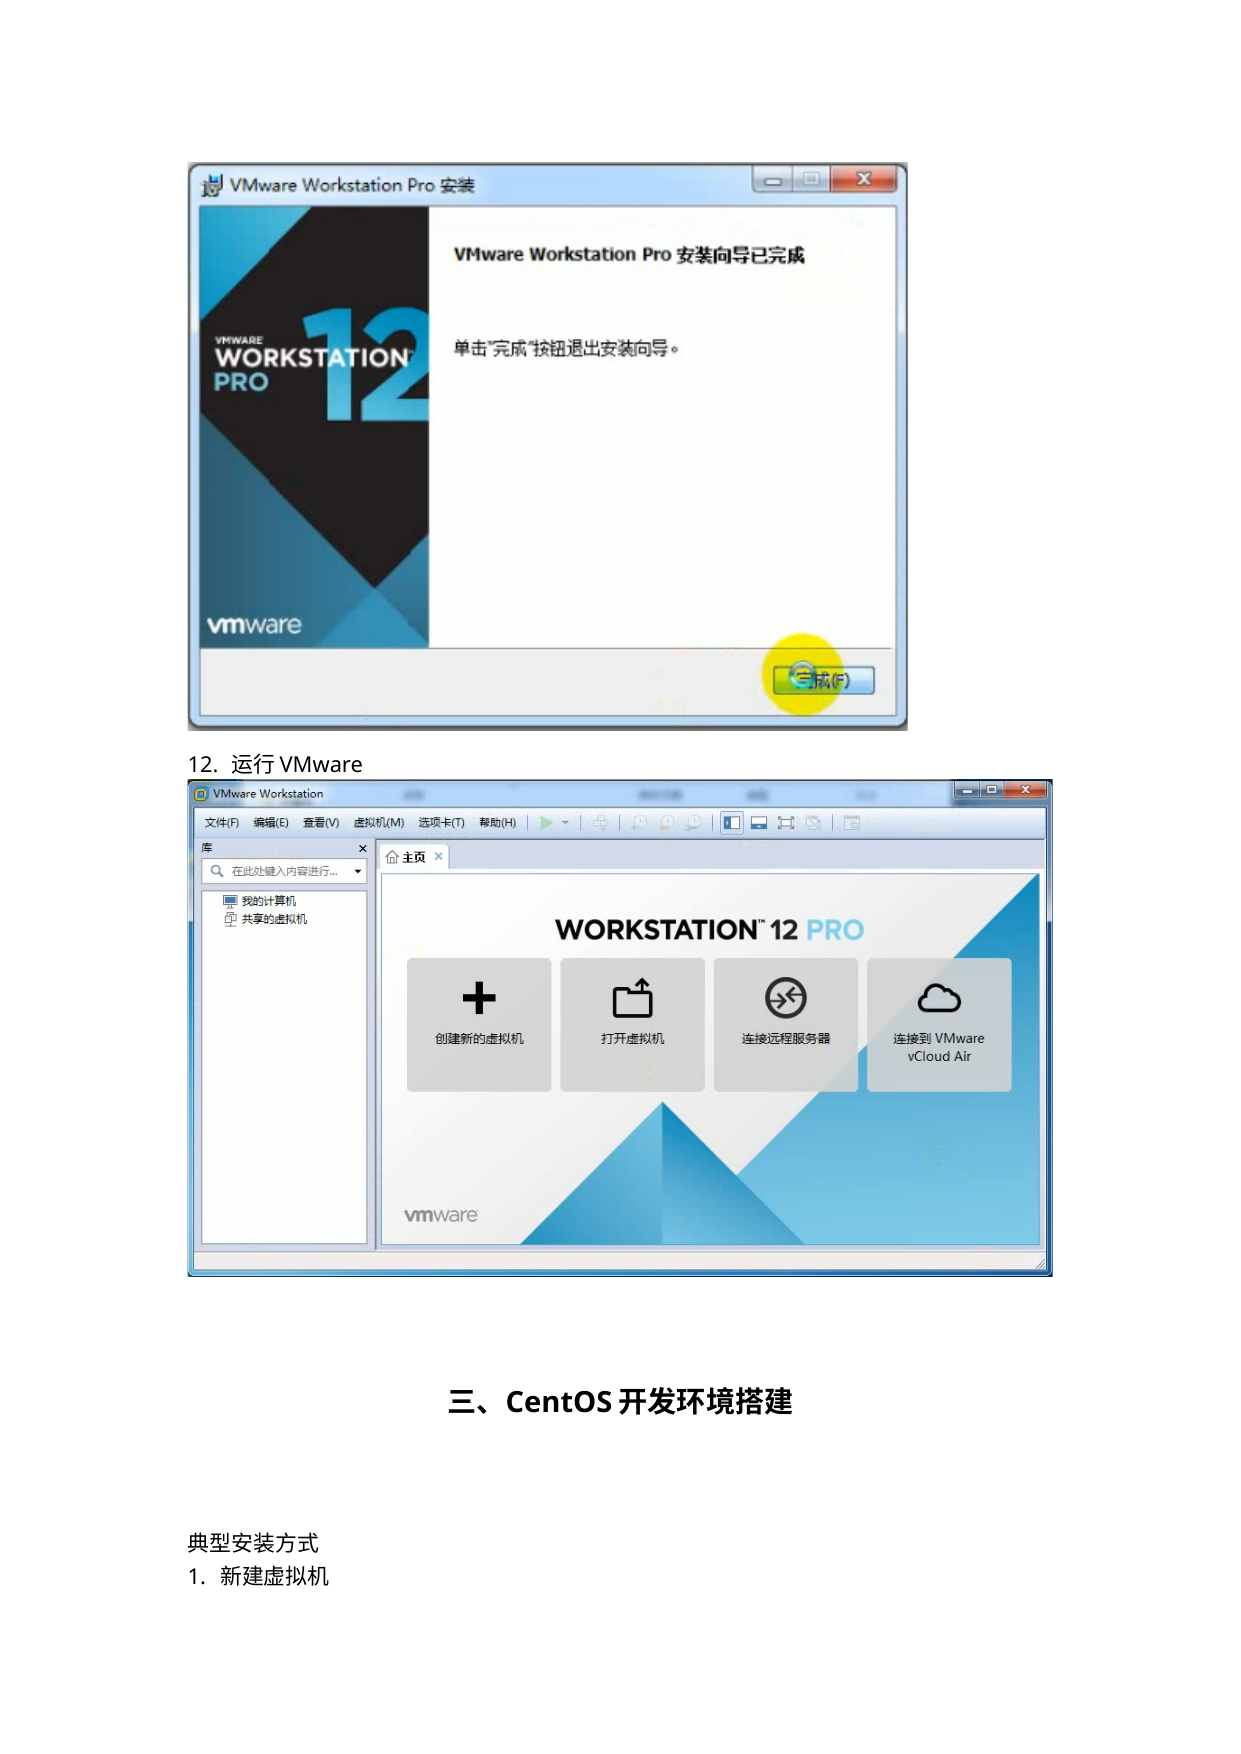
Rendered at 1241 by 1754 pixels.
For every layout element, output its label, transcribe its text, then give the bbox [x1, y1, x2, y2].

subtitle CentOS开发环境搭建 [187, 1367, 1053, 1432]
list 运行VMware [187, 747, 1053, 779]
list 典型安装方式 [187, 1526, 1053, 1558]
list 新建虚拟机 [187, 1558, 1053, 1591]
picture [187, 779, 1053, 1277]
picture [187, 162, 908, 731]
